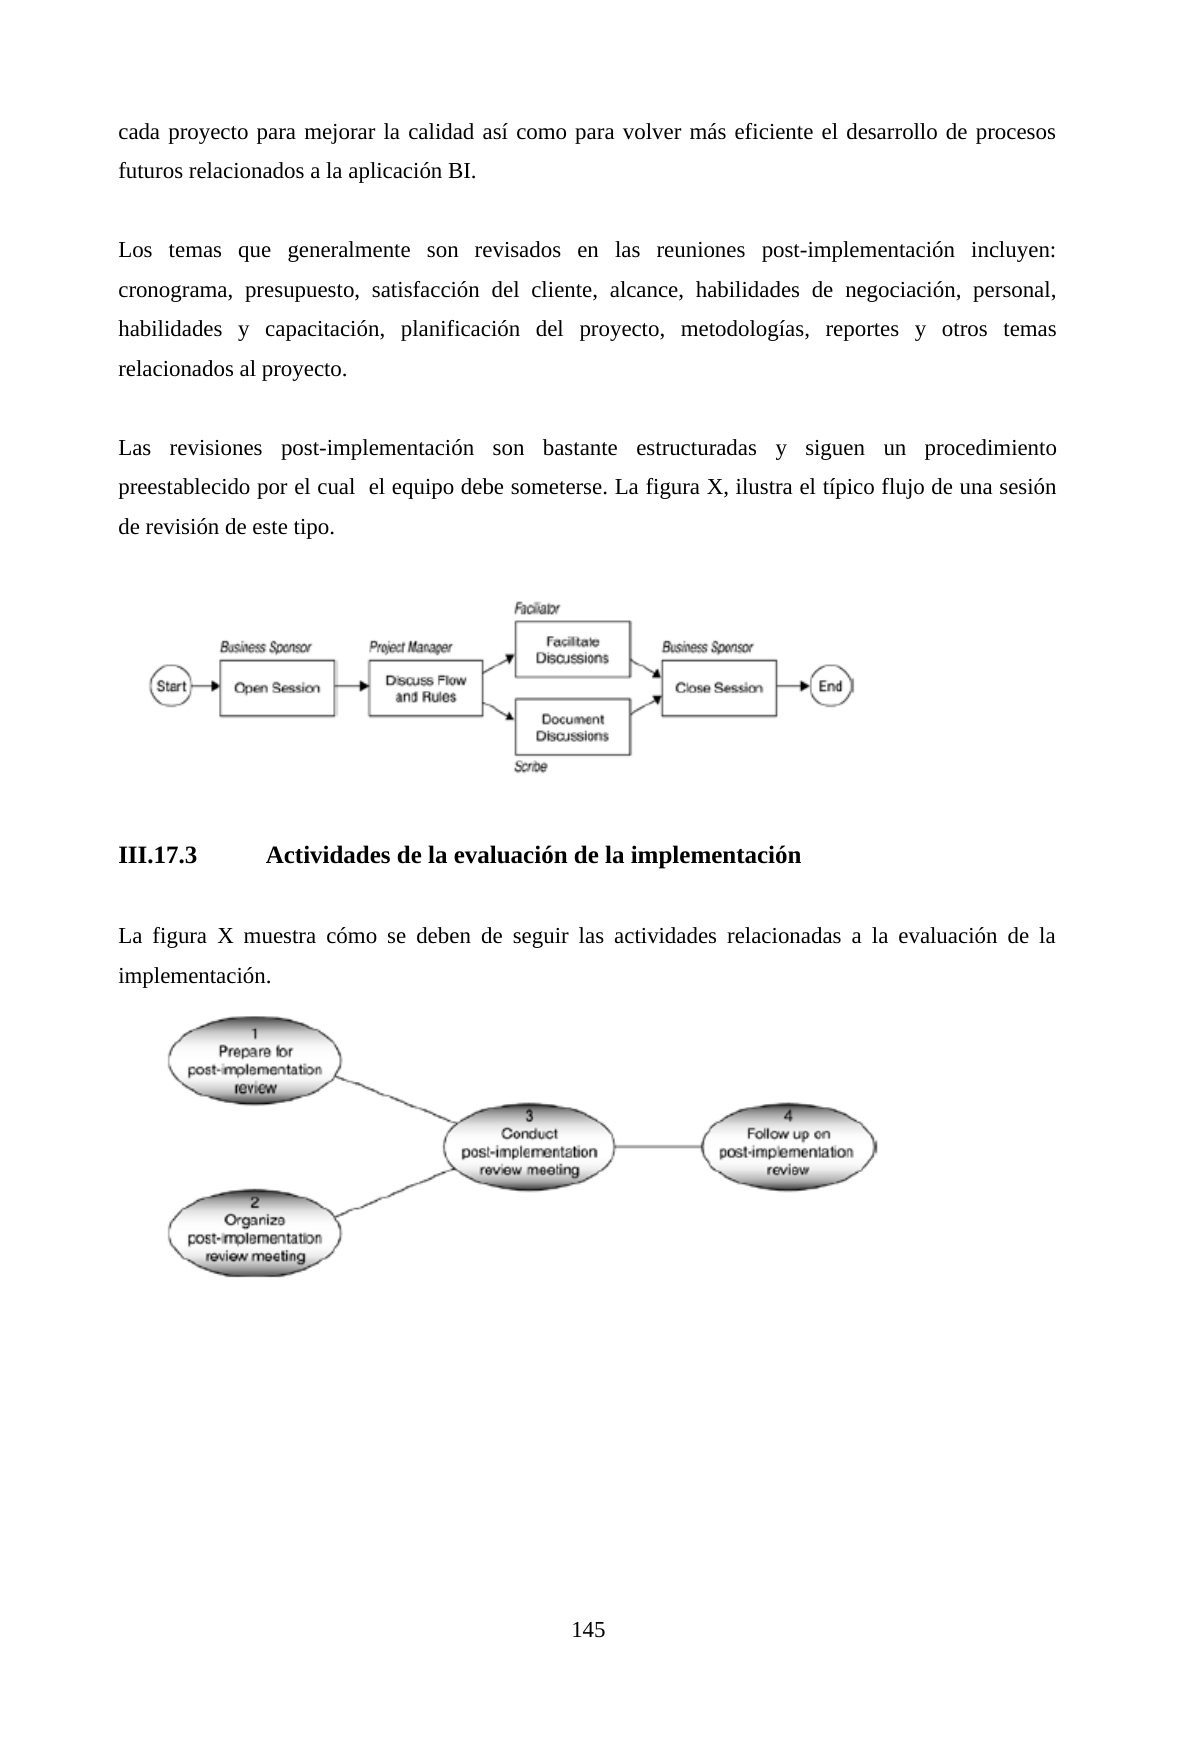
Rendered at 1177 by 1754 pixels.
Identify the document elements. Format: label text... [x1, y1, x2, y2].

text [118, 118, 1058, 184]
text Las revisiones post-implementación son bastante estructuradas y siguen un procedimiento preestablecido por el cual el equipo debe someterse. La figura X, ilustra el típico flujo de una sesión de revisión de este tipo. [118, 434, 1058, 539]
text Los temas que generalmente son revisados en las reuniones post-implementación incluyen: cronograma, presupuesto, satisfacción del cliente, alcance, habilidades de negociación, personal, habilidades y capacitación, planificación del proyecto, metodologías, reportes y otros temas relacionados al proyecto. [118, 237, 1058, 381]
text La figura X muestra cómo se deben de seguir las actividades relacionadas a la evaluación de la implementación. [118, 922, 1058, 988]
subtitle Actividades de la evaluación de la implementación [118, 840, 1058, 868]
